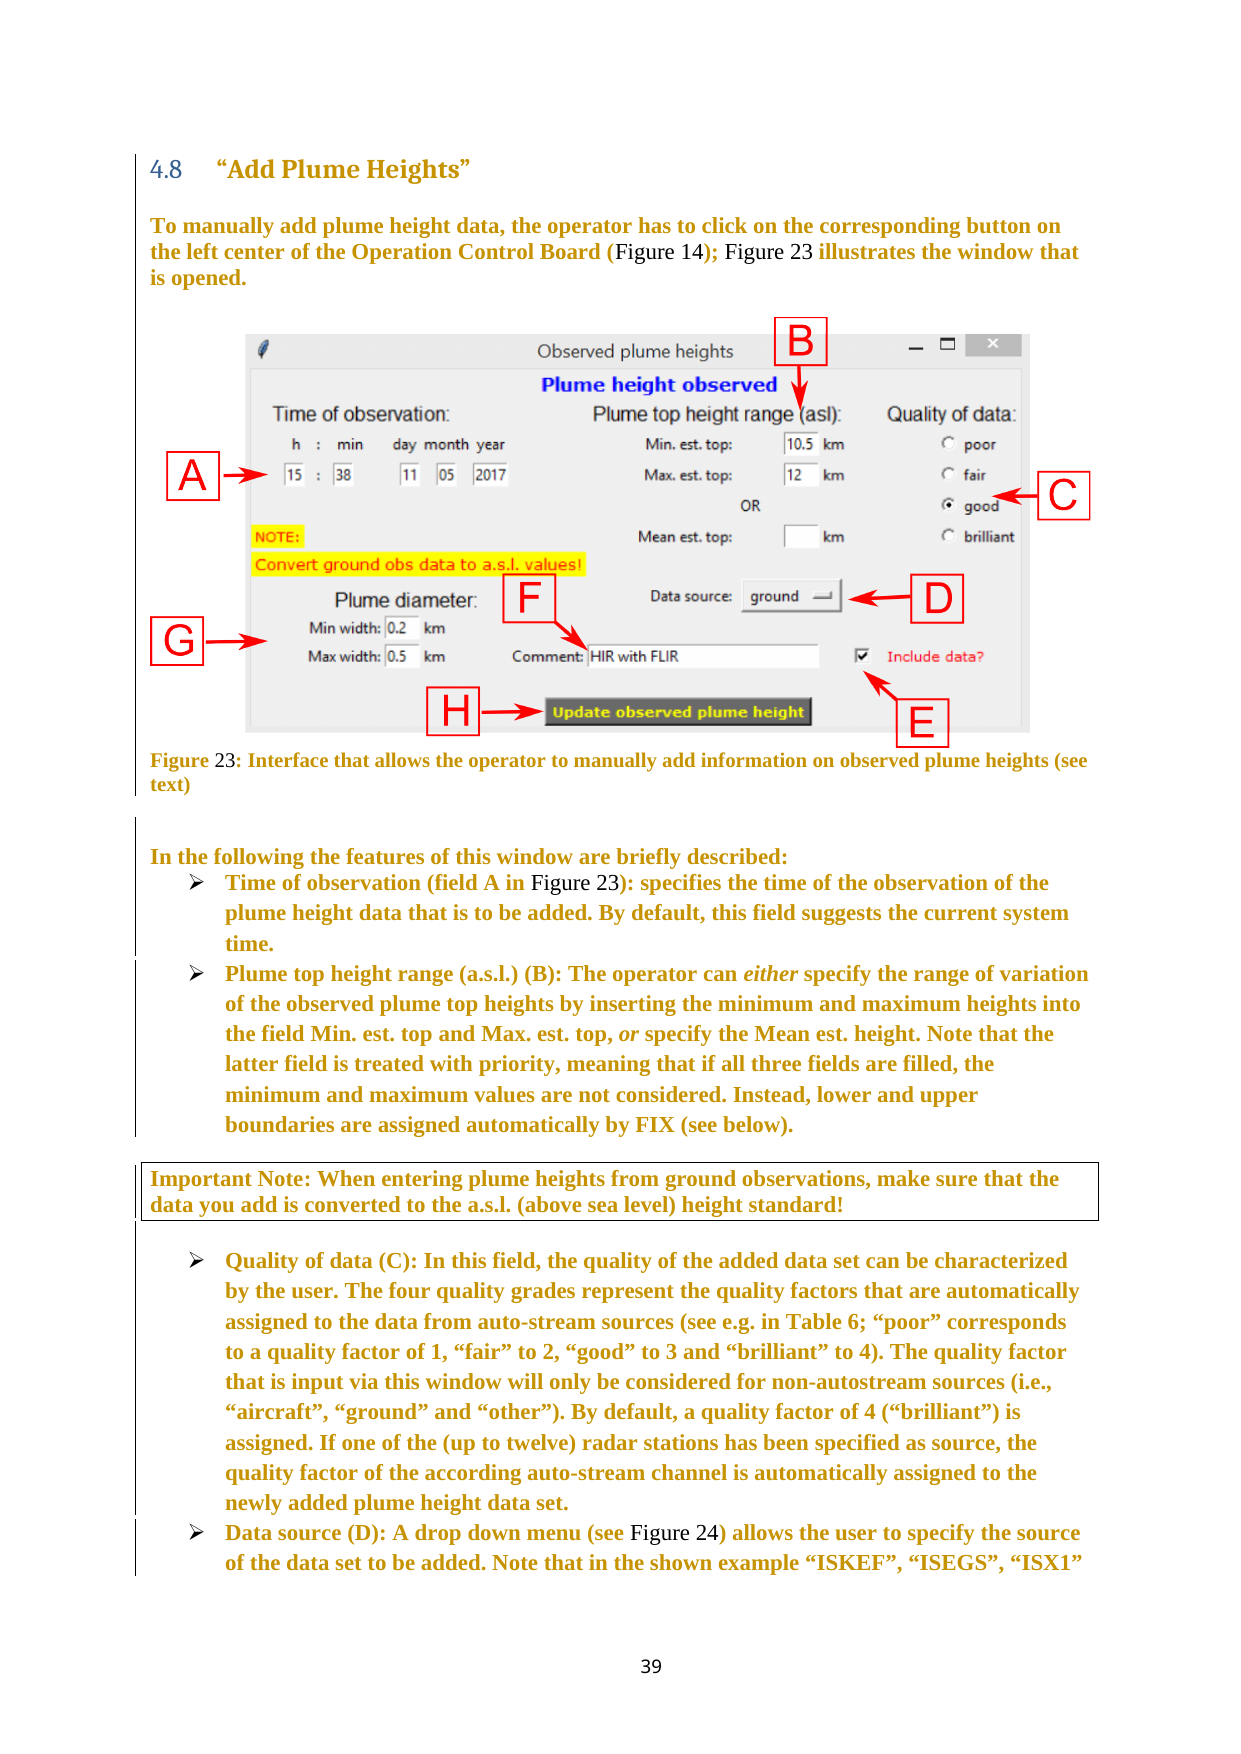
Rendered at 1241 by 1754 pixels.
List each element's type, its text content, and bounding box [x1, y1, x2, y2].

text Important Note: When entering plume heights from ground observations, make sure that the data you add is converted to the a.s.l. (above sea level) height standard! [142, 1163, 1098, 1220]
list Time of observation (field A in Figure 23): specifies the time of the observation of the plume height data that is to be added. By default, this field suggests the current system time. [187, 869, 1090, 956]
subtitle “Add Plume Heights” [150, 154, 1090, 185]
text In the following the features of this window are briefly described: [150, 843, 1090, 869]
text To manually add plume height data, the operator has to click on the corresponding button on the left center of the Operation Control Board (Figure 14); Figure 23 illustrates the window that is opened. [150, 212, 1090, 291]
list Quality of data (C): In this field, the quality of the added data set can be characterized by the user. The four quality grades represent the quality factors that are automatically assigned to the data from auto-stream sources (see e.g. in Table 6; “poor” corresponds to a quality factor of 1, “fair” to 2, “good” to 3 and “brilliant” to 4). The quality factor that is input via this window will only be considered for non-autostream sources (i.e., “aircraft”, “ground” and “other”). By default, a quality factor of 4 (“brilliant”) is assigned. If one of the (up to twelve) radar stations has been specified as source, the quality factor of the according auto-stream channel is automatically assigned to the newly added plume height data set. [187, 1247, 1090, 1515]
picture [150, 317, 1091, 748]
text Figure 23: Interface that allows the operator to manually add information on observed plume heights (see text) [150, 748, 1090, 796]
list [187, 1519, 1090, 1576]
list Plume top height range (a.s.l.) (B): The operator can either specify the range of variation of the observed plume top heights by inserting the minimum and maximum heights into the field Min. est. top and Max. est. top, or specify the Mean est. height. Note that the latter field is treated with priority, meaning that if all three fields are filled, the minimum and maximum values are not considered. Instead, lower and upper boundaries are assigned automatically by FIX (see below). [187, 960, 1090, 1137]
